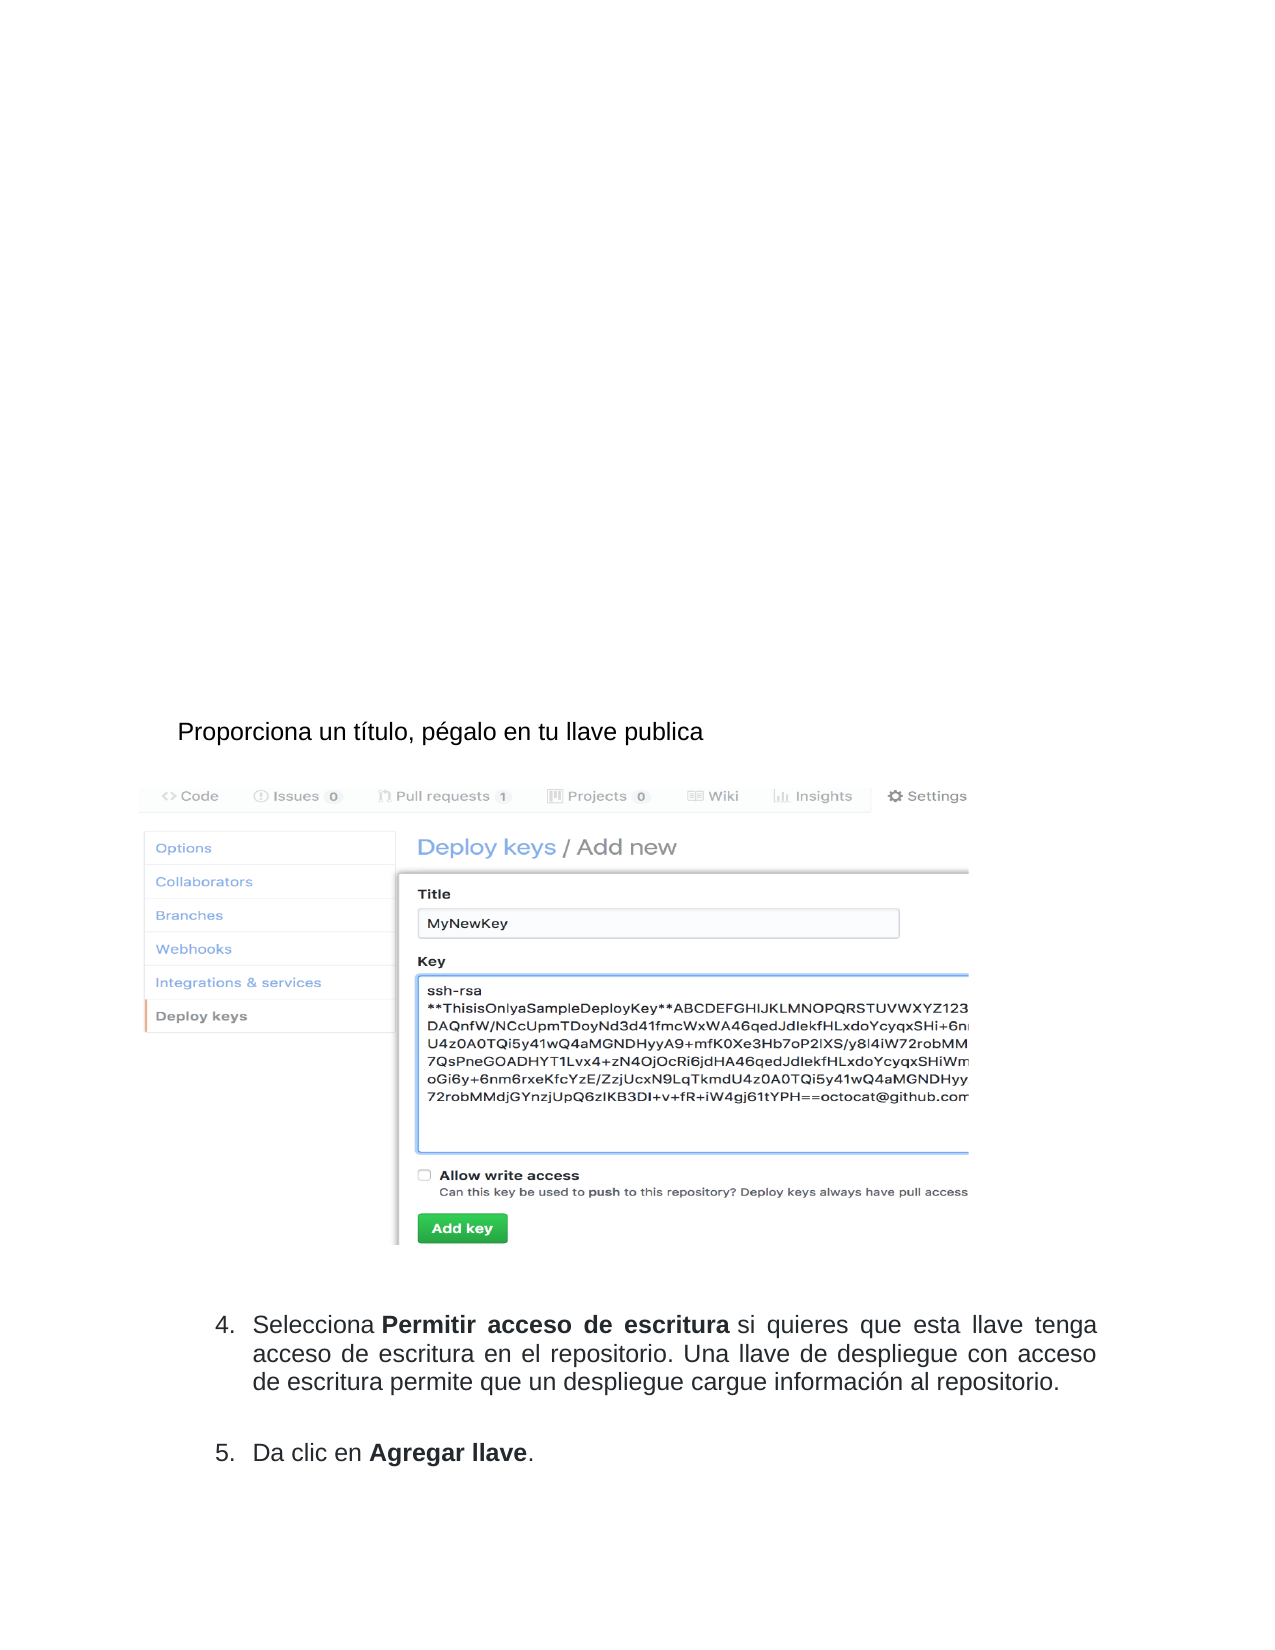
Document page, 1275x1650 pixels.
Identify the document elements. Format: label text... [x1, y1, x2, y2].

list Selecciona Permitir acceso de escritura si quieres que esta llave tenga acceso de escritura en el repositorio. Una llave de despliegue con acceso de escritura permite que un despliegue cargue información al repositorio. [215, 1310, 1098, 1396]
list Da clic en Agregar llave. [215, 1438, 1098, 1467]
text Proporciona un título, pégalo en tu llave publica [177, 717, 1098, 746]
picture [137, 788, 972, 1199]
